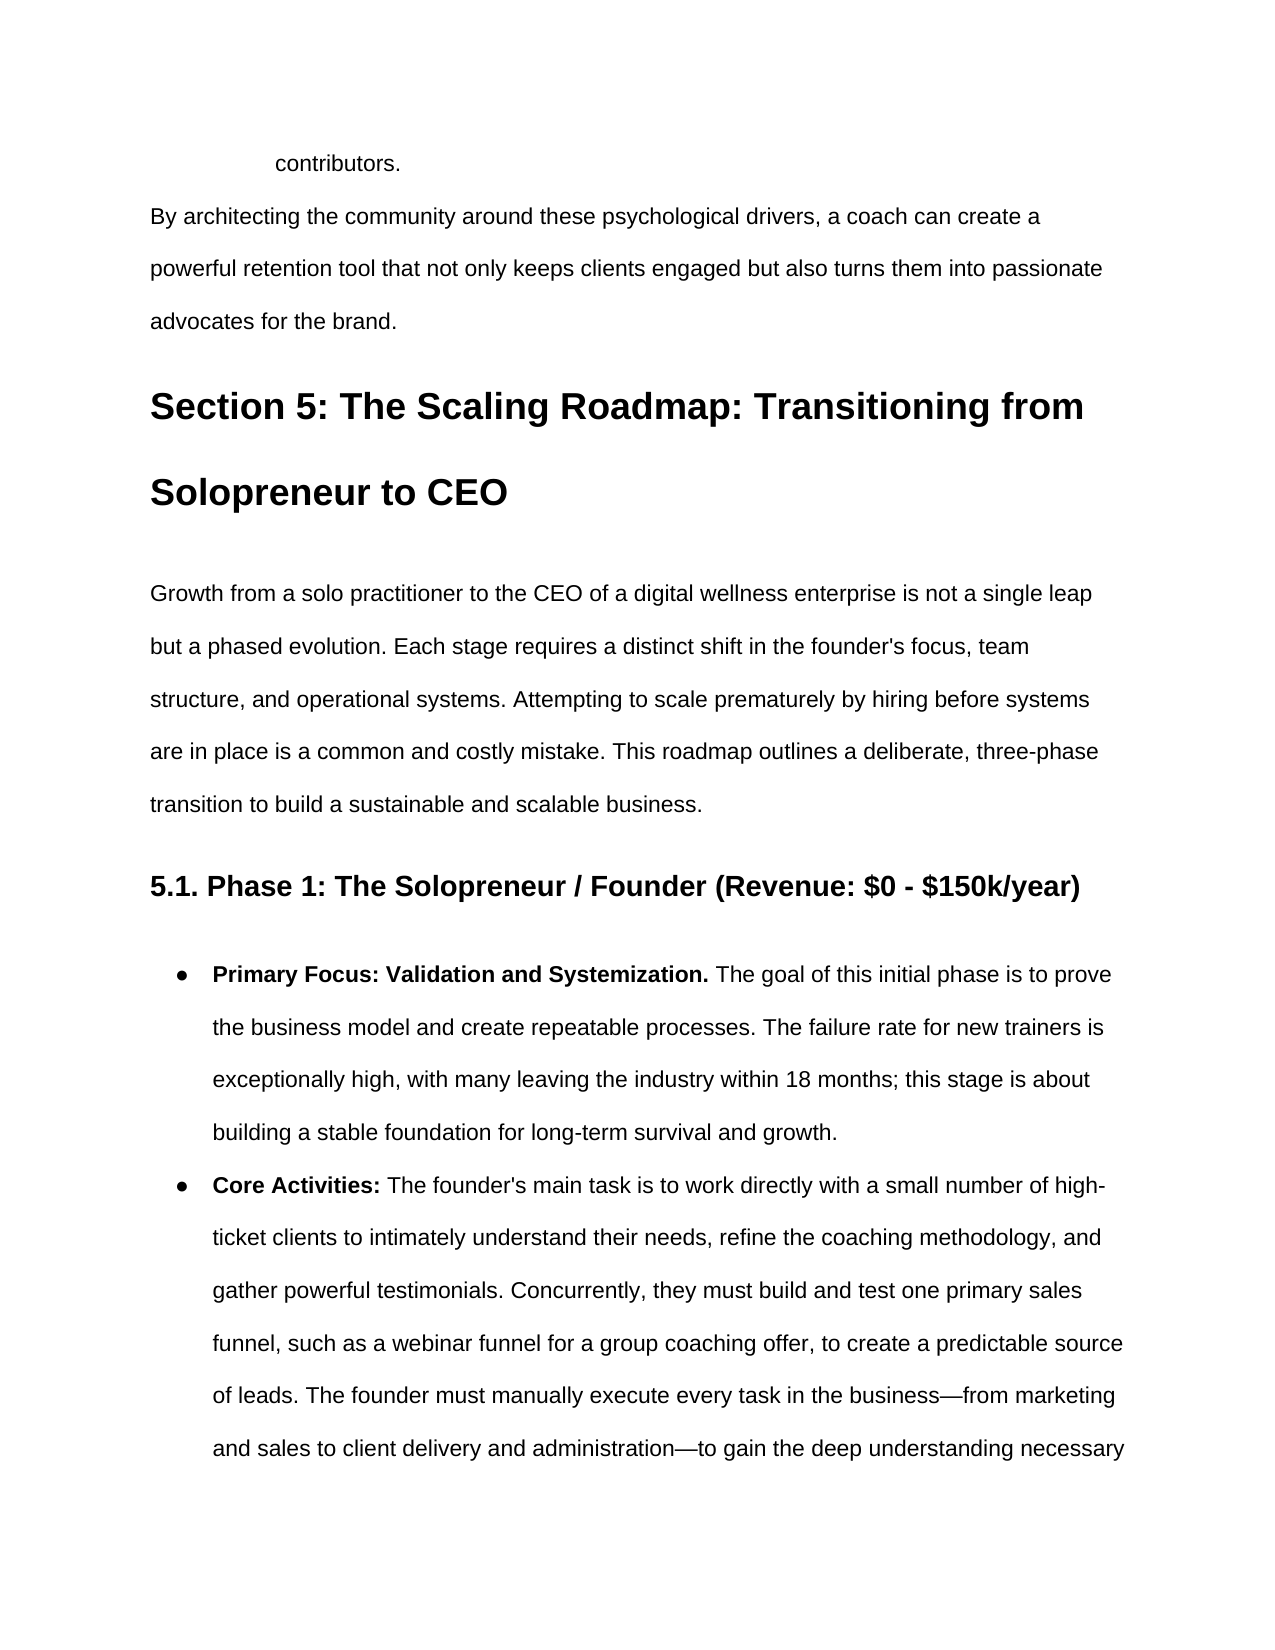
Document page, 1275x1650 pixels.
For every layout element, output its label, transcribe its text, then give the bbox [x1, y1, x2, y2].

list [175, 1172, 1125, 1462]
subtitle 5.1. Phase 1: The Solopreneur / Founder (Revenue: $0 - $150k/year) [150, 869, 1125, 902]
text By architecting the community around these psychological drivers, a coach can create a powerful retention tool that not only keeps clients engaged but also turns them into passionate advocates for the brand. [150, 203, 1125, 334]
list Primary Focus: Validation and Systemization. The goal of this initial phase is to prove the business model and create repeatable processes. The failure rate for new trainers is exceptionally high, with many leaving the industry within 18 months; this stage is about building a stable foundation for long-term survival and growth. [175, 961, 1125, 1145]
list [237, 150, 1125, 176]
text Growth from a solo practitioner to the CEO of a digital wellness enterprise is not a single leap but a phased evolution. Each stage requires a distinct shift in the founder's focus, team structure, and operational systems. Attempting to scale prematurely by hiring before systems are in place is a common and costly mistake. This roadmap outlines a deliberate, three-phase transition to build a sustainable and scalable business. [150, 580, 1125, 817]
subtitle Section 5: The Scaling Roadmap: Transitioning from Solopreneur to CEO [150, 384, 1125, 514]
